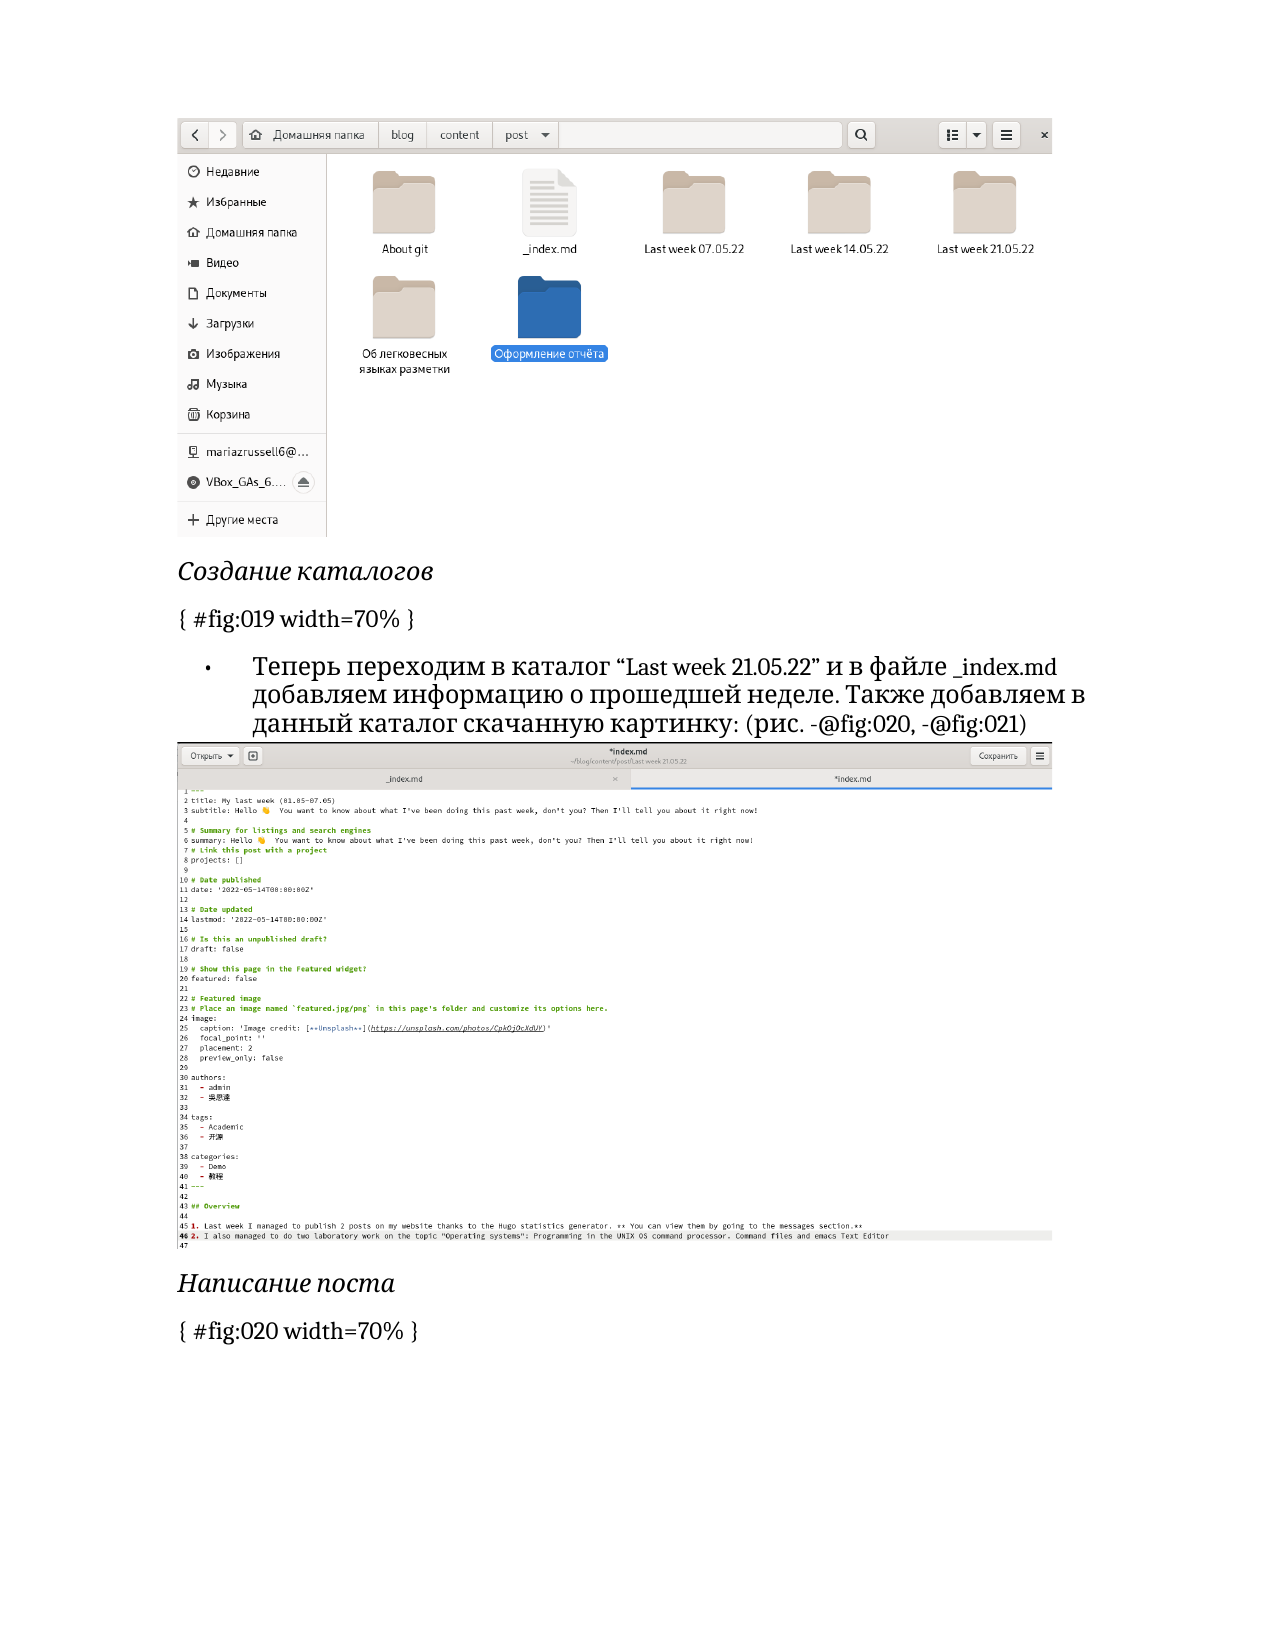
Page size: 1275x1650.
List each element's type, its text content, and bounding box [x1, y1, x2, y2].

picture [177, 118, 1053, 537]
text Написание поста [177, 1269, 1186, 1298]
text { #fig:019 width=70% } [177, 605, 1186, 634]
text { #fig:020 width=70% } [177, 1317, 1186, 1346]
text Создание каталогов [177, 558, 1186, 586]
list Теперь переходим в каталог “Last week 21.05.22” и в файле _index.md добавляем информацию о прошедшей неделе. Также добавляем в данный каталог скачанную картинку: (рис. -@fig:020, -@fig:021) [202, 653, 1186, 739]
picture [177, 742, 1053, 1249]
